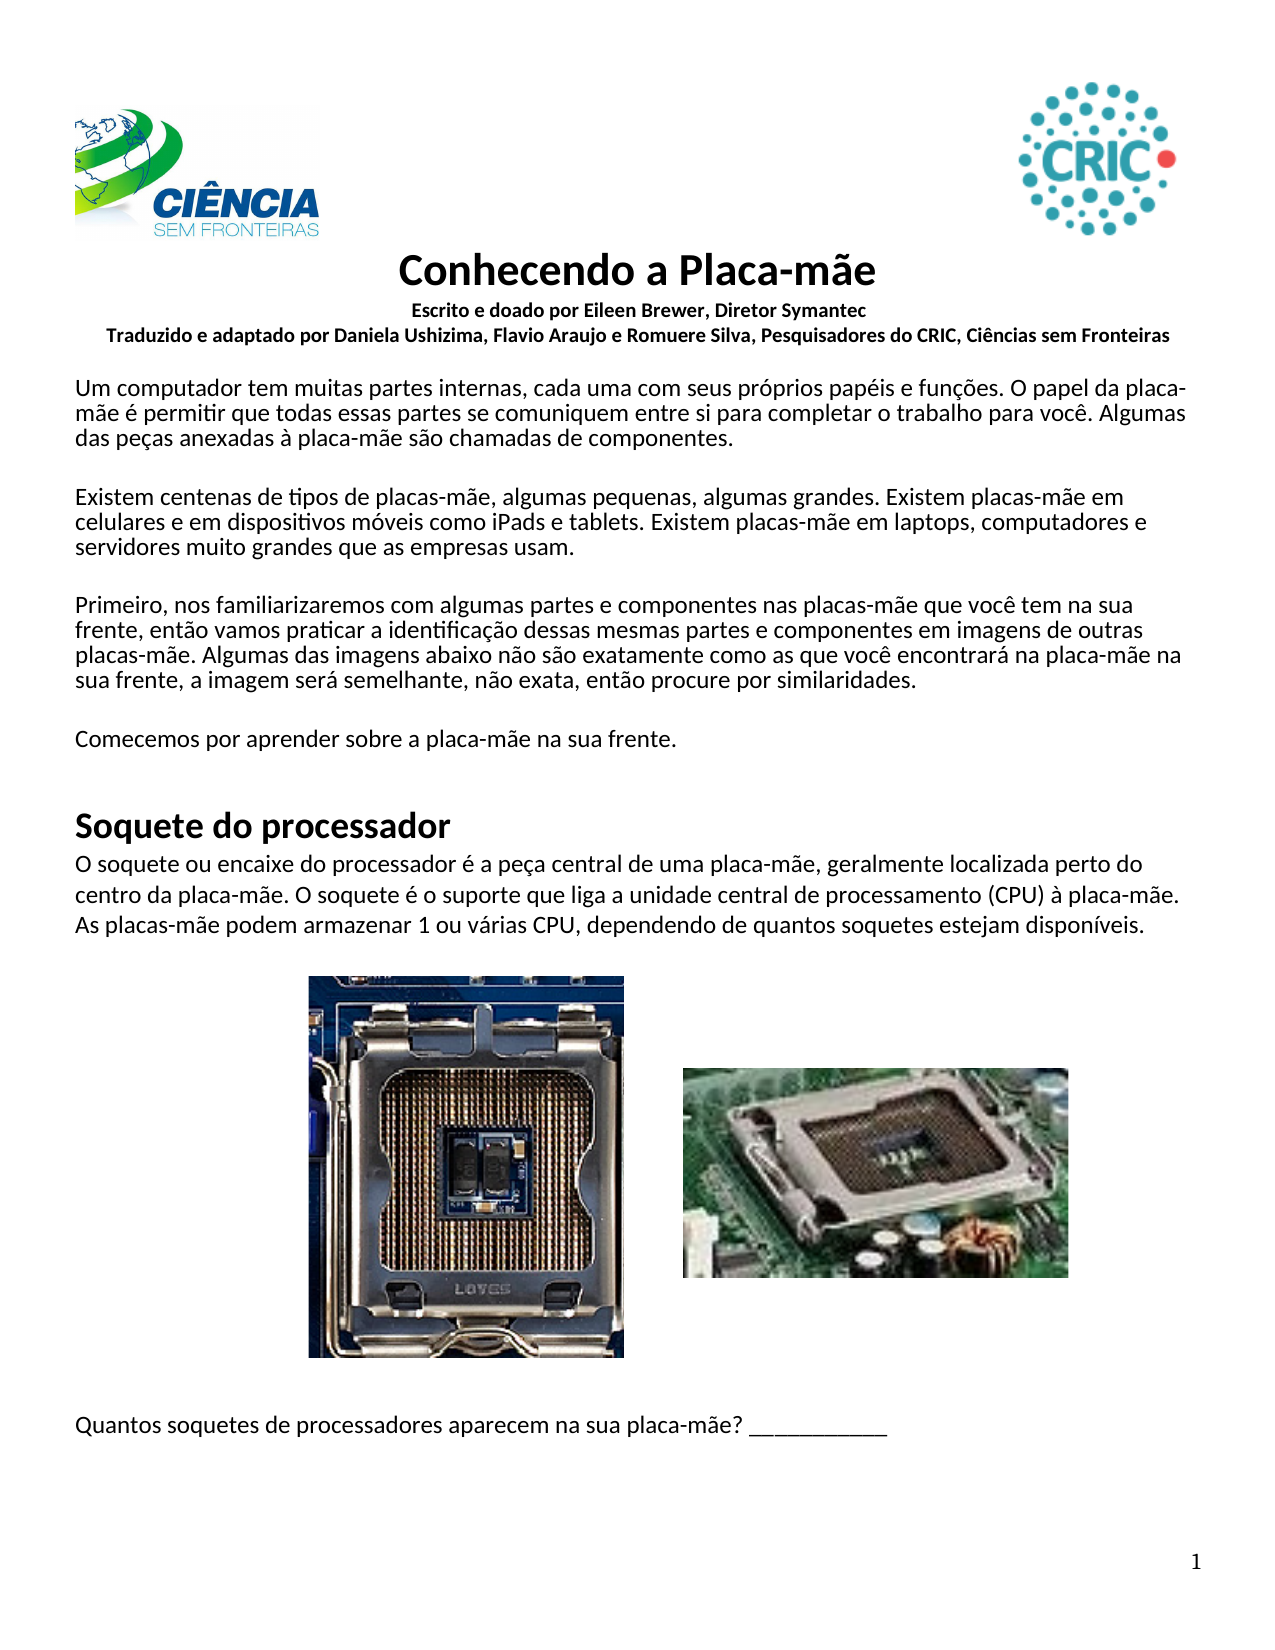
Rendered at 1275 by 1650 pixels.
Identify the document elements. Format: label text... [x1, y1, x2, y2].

text Comecemos por aprender sobre a placa-mãe na sua frente. [75, 727, 1200, 752]
text Traduzido e adaptado por Daniela Ushizima, Flavio Araujo e Romuere Silva, Pesquisadores do CRIC, Ciências sem Fronteiras [75, 322, 1202, 348]
picture [308, 976, 624, 1358]
text Um computador tem muitas partes internas, cada uma com seus próprios papéis e funções. O papel da placa-mãe é permitir que todas essas partes se comuniquem entre si para completar o trabalho para você. Algumas das peças anexadas à placa-mãe são chamadas de componentes. [75, 377, 1200, 452]
text Primeiro, nos familiarizaremos com algumas partes e componentes nas placas-mãe que você tem na sua frente, então vamos praticar a identificação dessas mesmas partes e componentes em imagens de outras placas-mãe. Algumas das imagens abaixo não são exatamente como as que você encontrará na placa-mãe na sua frente, a imagem será semelhante, não exata, então procure por similaridades. [75, 594, 1200, 694]
text Escrito e doado por Eileen Brewer, Diretor Symantec [75, 297, 1202, 322]
text Soquete do processador [75, 802, 1202, 848]
text Quantos soquetes de processadores aparecem na sua placa-mãe? ___________ [75, 1409, 1202, 1439]
text Existem centenas de tipos de placas-mãe, algumas pequenas, algumas grandes. Existem placas-mãe em celulares e em dispositivos móveis como iPads e tablets. Existem placas-mãe em laptops, computadores e servidores muito grandes que as empresas usam. [75, 485, 1200, 560]
text Conhecendo a Placa-mãe [75, 241, 1200, 297]
picture [683, 1068, 1069, 1278]
text O soquete ou encaixe do processador é a peça central de uma placa-mãe, geralmente localizada perto do centro da placa-mãe. O soquete é o suporte que liga a unidade central de processamento (CPU) à placa-mãe. As placas-mãe podem armazenar 1 ou várias CPU, dependendo de quantos soquetes estejam disponíveis. [75, 848, 1202, 940]
picture [1012, 75, 1182, 241]
picture [75, 105, 320, 241]
